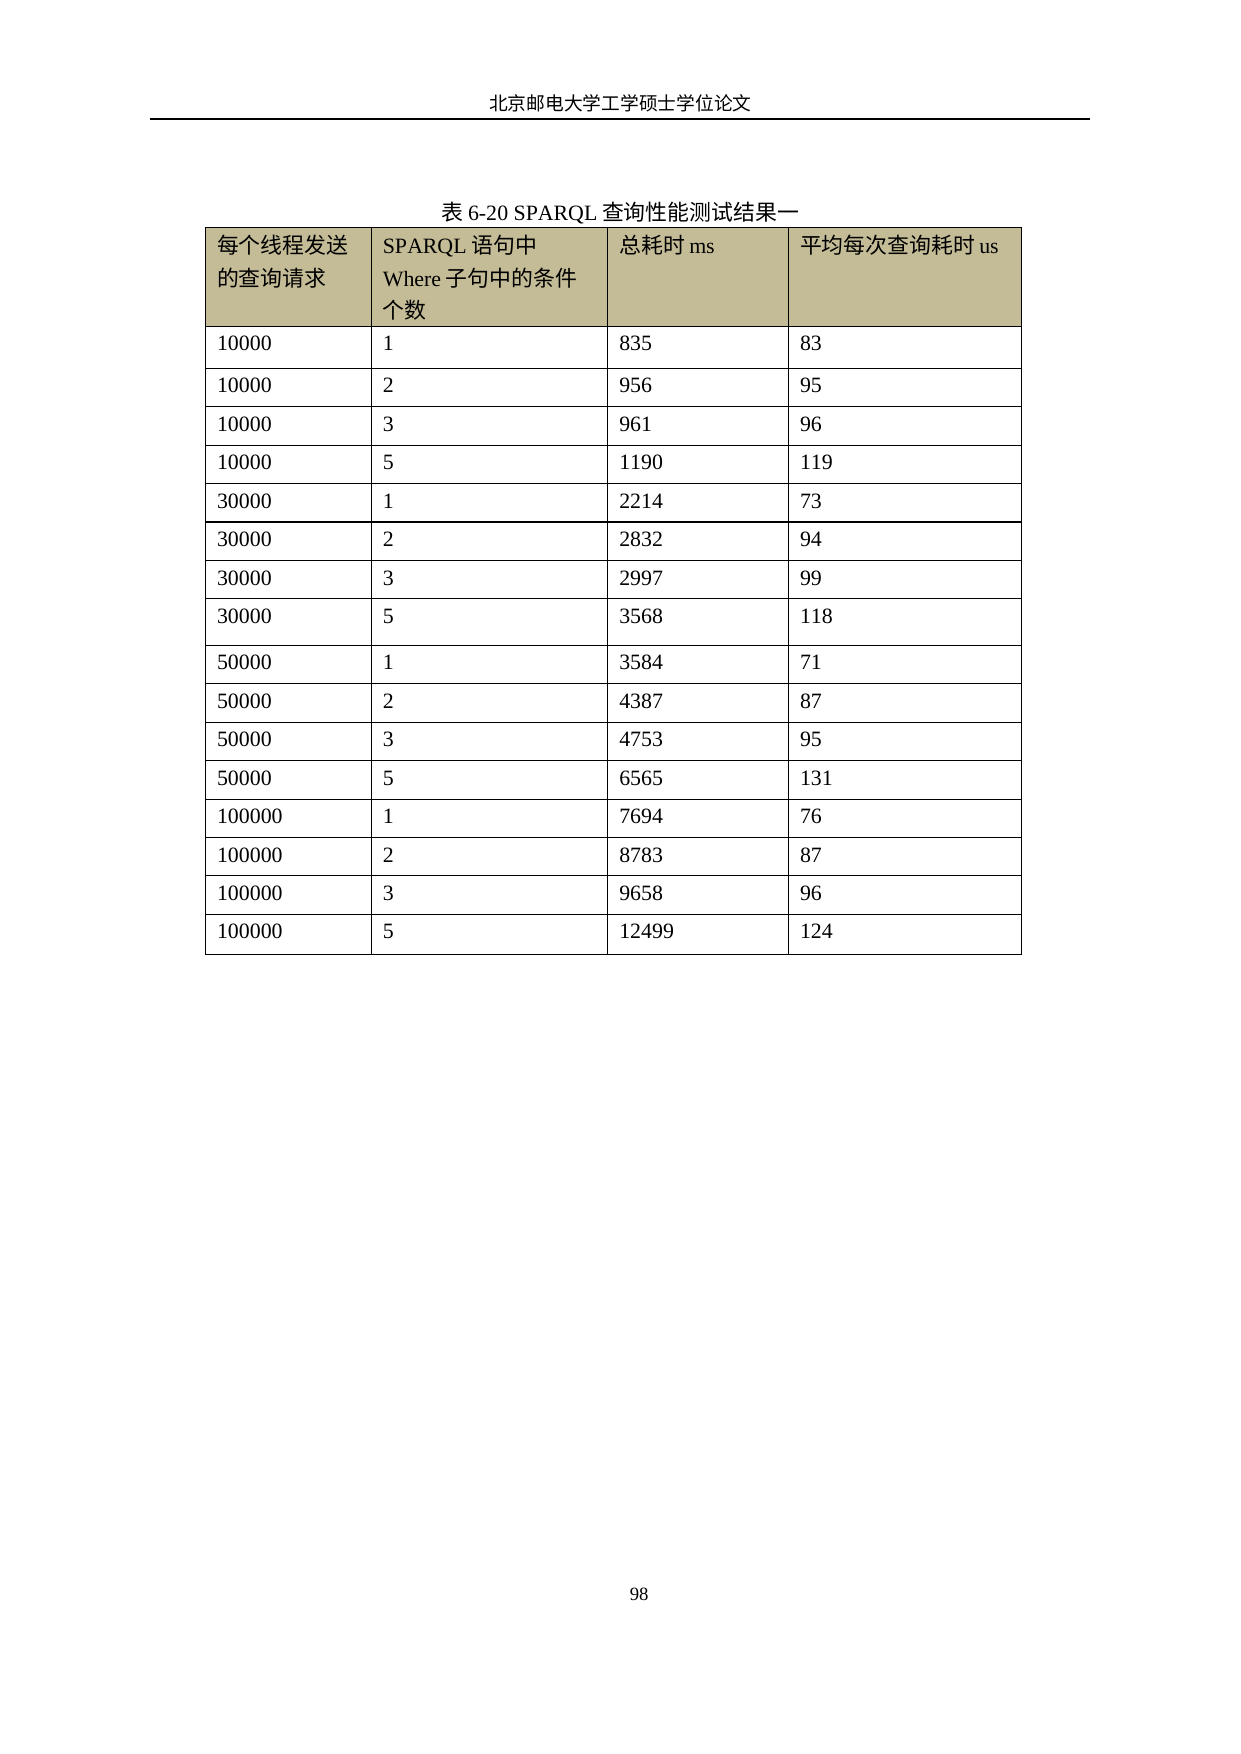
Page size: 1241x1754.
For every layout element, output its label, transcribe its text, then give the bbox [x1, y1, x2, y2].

table_cell 96 [789, 876, 1021, 914]
table_cell 94 [789, 523, 1021, 560]
table_cell 50000 [206, 761, 371, 798]
table_cell 95 [789, 369, 1021, 406]
table_cell 3584 [608, 646, 788, 683]
table_cell 7694 [608, 800, 788, 837]
table_cell 961 [608, 407, 788, 444]
table_cell 50000 [206, 723, 371, 760]
table_cell 71 [789, 646, 1021, 683]
table_cell 1 [372, 327, 607, 368]
table_cell 30000 [206, 599, 371, 645]
table_cell 1 [372, 484, 607, 521]
table_cell 5 [372, 599, 607, 645]
table_cell 4753 [608, 723, 788, 760]
table_cell 96 [789, 407, 1021, 444]
table_cell 5 [372, 761, 607, 798]
text 表6-20 SPARQL查询性能测试结果一 [150, 194, 1090, 227]
table_header 总耗时ms [608, 228, 788, 326]
table_cell 835 [608, 327, 788, 368]
table_cell 50000 [206, 646, 371, 683]
table_cell 119 [789, 446, 1021, 483]
table_cell 8783 [608, 838, 788, 875]
table_cell 2 [372, 684, 607, 722]
table_header 每个线程发送的查询请求 [206, 228, 371, 326]
table_cell 87 [789, 838, 1021, 875]
table_cell 2214 [608, 484, 788, 521]
table_cell 5 [372, 446, 607, 483]
table_cell 10000 [206, 446, 371, 483]
table_cell 10000 [206, 407, 371, 444]
table_cell 3568 [608, 599, 788, 645]
table_cell 1190 [608, 446, 788, 483]
table_cell 100000 [206, 876, 371, 914]
table_cell 124 [789, 915, 1021, 954]
table_cell 9658 [608, 876, 788, 914]
table_cell 100000 [206, 800, 371, 837]
table_cell 2 [372, 523, 607, 560]
table_cell 131 [789, 761, 1021, 798]
table_cell 6565 [608, 761, 788, 798]
table_cell 3 [372, 723, 607, 760]
table_cell 30000 [206, 484, 371, 521]
table_cell 50000 [206, 684, 371, 722]
table_cell 76 [789, 800, 1021, 837]
table_cell 87 [789, 684, 1021, 722]
table_cell 12499 [608, 915, 788, 954]
table_cell 3 [372, 407, 607, 444]
table_cell 2 [372, 838, 607, 875]
table_cell 100000 [206, 838, 371, 875]
table_cell 1 [372, 800, 607, 837]
table_cell 5 [372, 915, 607, 954]
table_cell 3 [372, 561, 607, 598]
table_cell 30000 [206, 523, 371, 560]
table_cell 99 [789, 561, 1021, 598]
table_cell 10000 [206, 327, 371, 368]
table_cell 2832 [608, 523, 788, 560]
table_cell 956 [608, 369, 788, 406]
table_cell 2997 [608, 561, 788, 598]
table_cell 118 [789, 599, 1021, 645]
table_cell 83 [789, 327, 1021, 368]
table_cell 10000 [206, 369, 371, 406]
table_cell 30000 [206, 561, 371, 598]
table_cell 2 [372, 369, 607, 406]
table_cell 3 [372, 876, 607, 914]
table_cell 100000 [206, 915, 371, 954]
table_header SPARQL语句中Where子句中的条件个数 [372, 228, 607, 326]
table_cell 4387 [608, 684, 788, 722]
table_header 平均每次查询耗时us [789, 228, 1021, 326]
table_cell 95 [789, 723, 1021, 760]
table_cell 1 [372, 646, 607, 683]
table_cell 73 [789, 484, 1021, 521]
